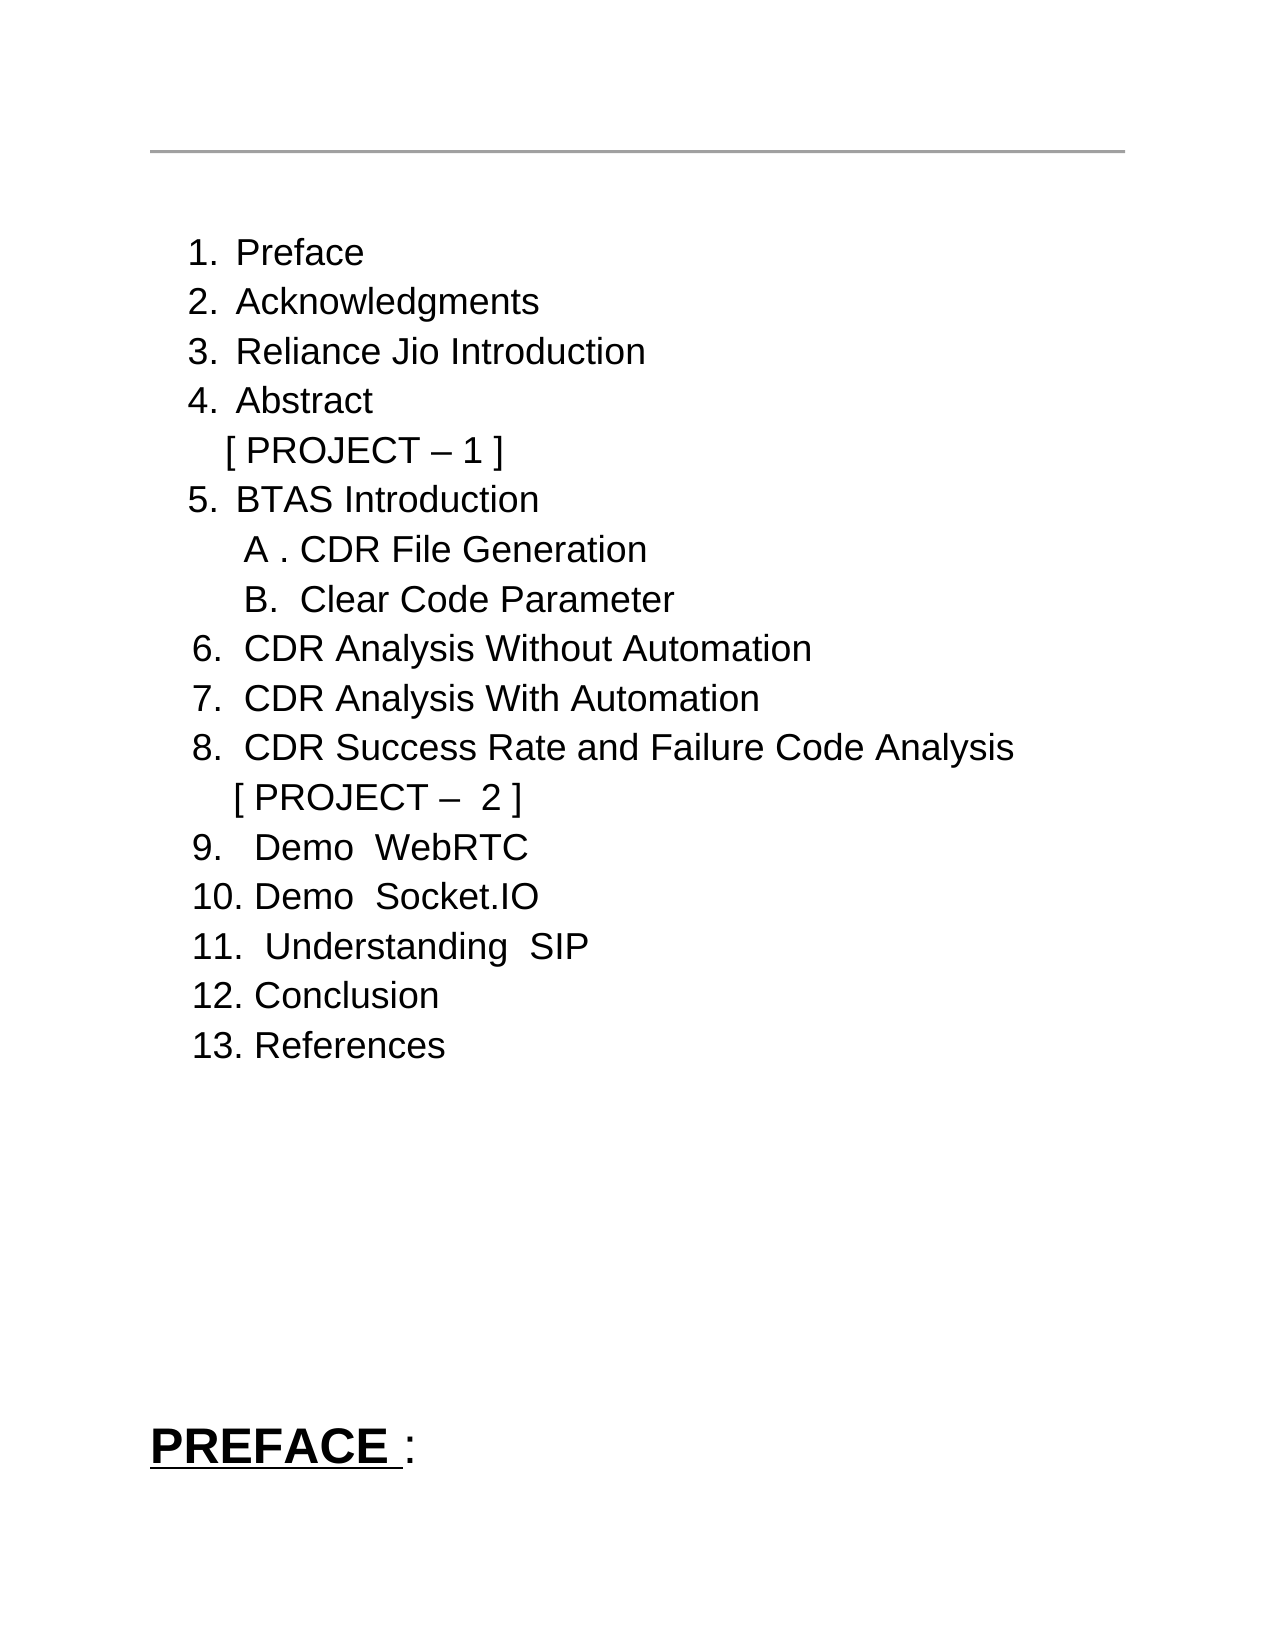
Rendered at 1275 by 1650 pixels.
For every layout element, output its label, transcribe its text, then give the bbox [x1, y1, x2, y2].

list Reliance Jio Introduction [187, 329, 1125, 372]
list BTAS Introduction [187, 478, 1125, 521]
list Acknowledgments [187, 279, 1125, 322]
list Preface [187, 230, 1125, 273]
text PREFACE : [150, 1417, 1125, 1474]
text A . CDR File Generation [150, 527, 1125, 570]
text 10. Demo Socket.IO [150, 874, 1125, 917]
text B. Clear Code Parameter [150, 577, 1125, 620]
text 11. Understanding SIP [150, 924, 1125, 967]
text 12. Conclusion [150, 973, 1125, 1017]
text 6. CDR Analysis Without Automation [150, 626, 1125, 669]
text [ PROJECT – 1 ] [225, 428, 1125, 471]
text 13. References [150, 1023, 1125, 1066]
list Abstract [187, 378, 1125, 422]
text 7. CDR Analysis With Automation [150, 676, 1125, 719]
text [ PROJECT – 2 ] [150, 775, 1125, 818]
text 8. CDR Success Rate and Failure Code Analysis [150, 726, 1125, 769]
text 9. Demo WebRTC [150, 825, 1125, 868]
